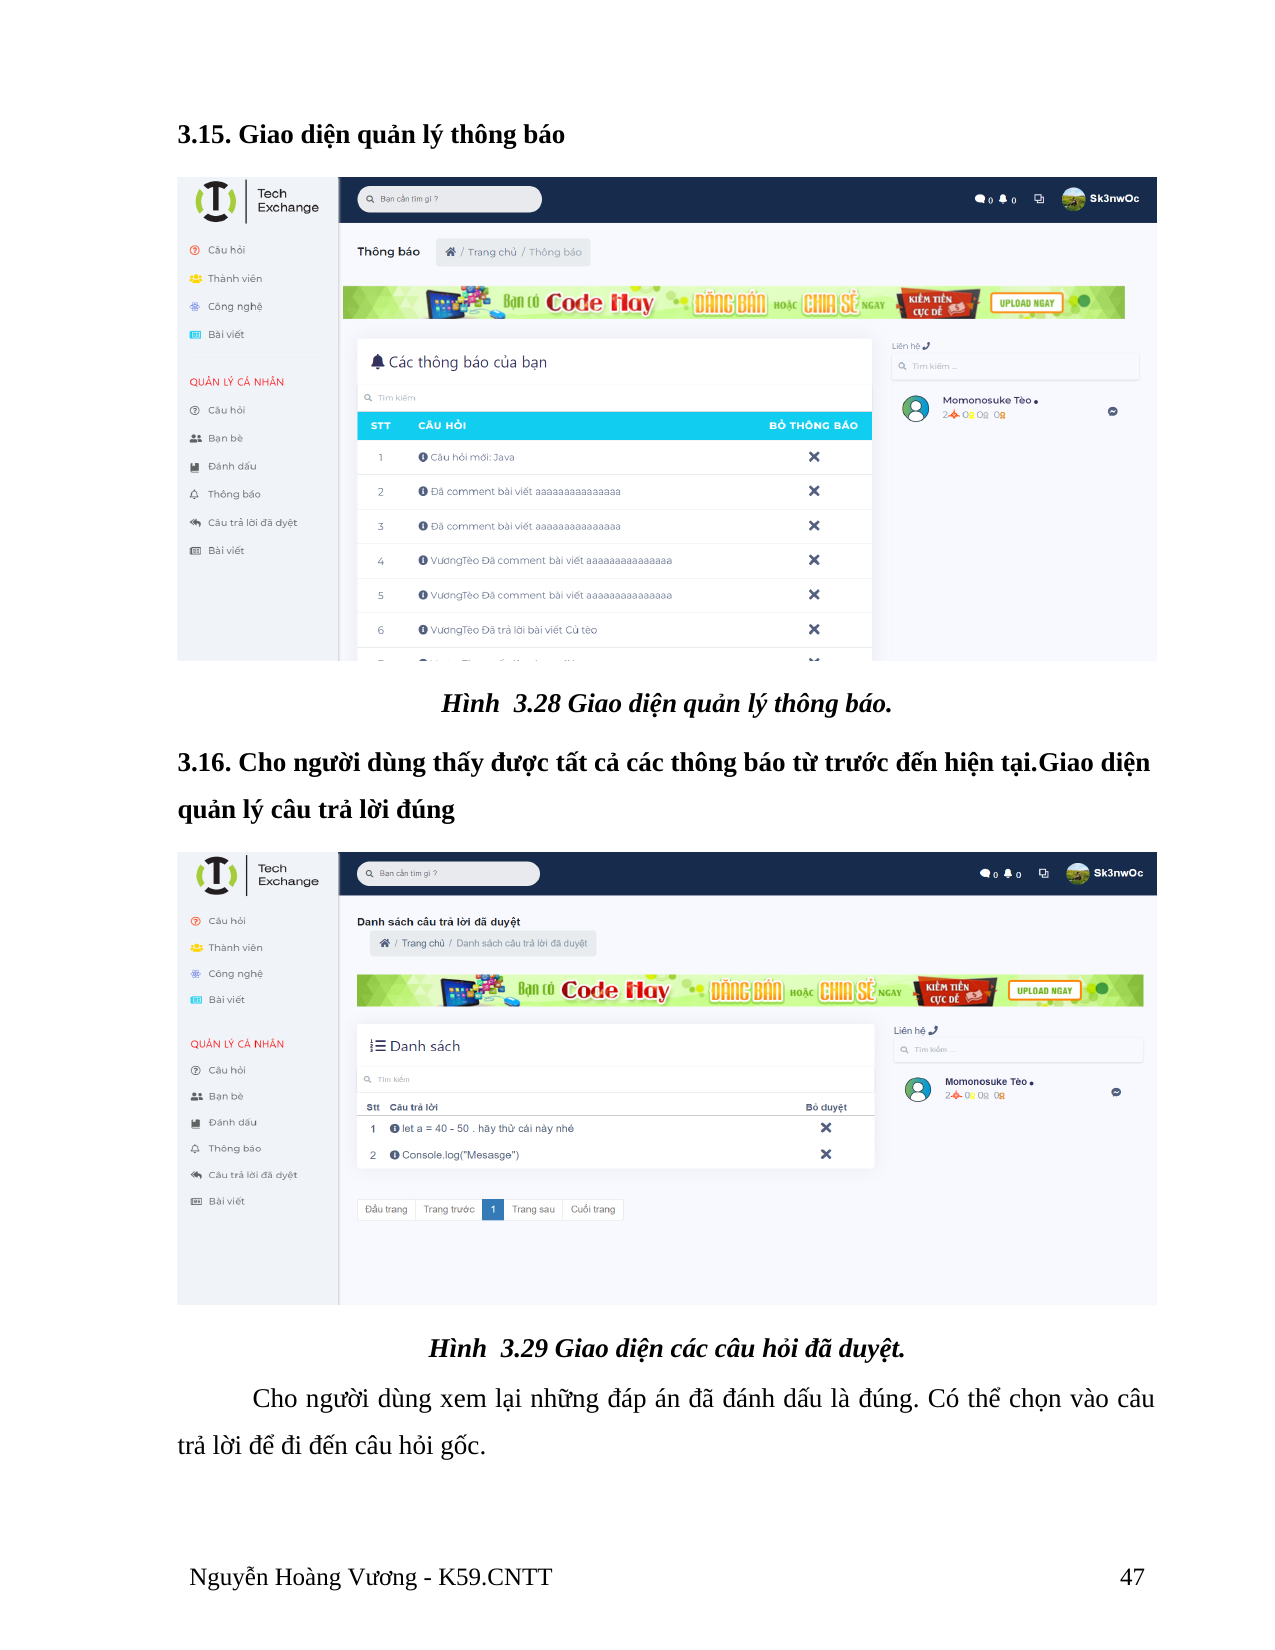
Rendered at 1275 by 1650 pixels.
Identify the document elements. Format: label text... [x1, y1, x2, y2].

text Cho người dùng xem lại những đáp án đã đánh dấu là đúng. Có thể chọn vào câu trả lời để đi đến câu hỏi gốc. [177, 1382, 1157, 1460]
picture [177, 177, 1157, 661]
subtitle Giao diện quản lý thông báo [177, 118, 1157, 149]
picture [177, 852, 1157, 1305]
subtitle Cho người dùng thấy được tất cả các thông báo từ trước đến hiện tại.Giao diện quản lý câu trả lời đúng [177, 746, 1157, 824]
